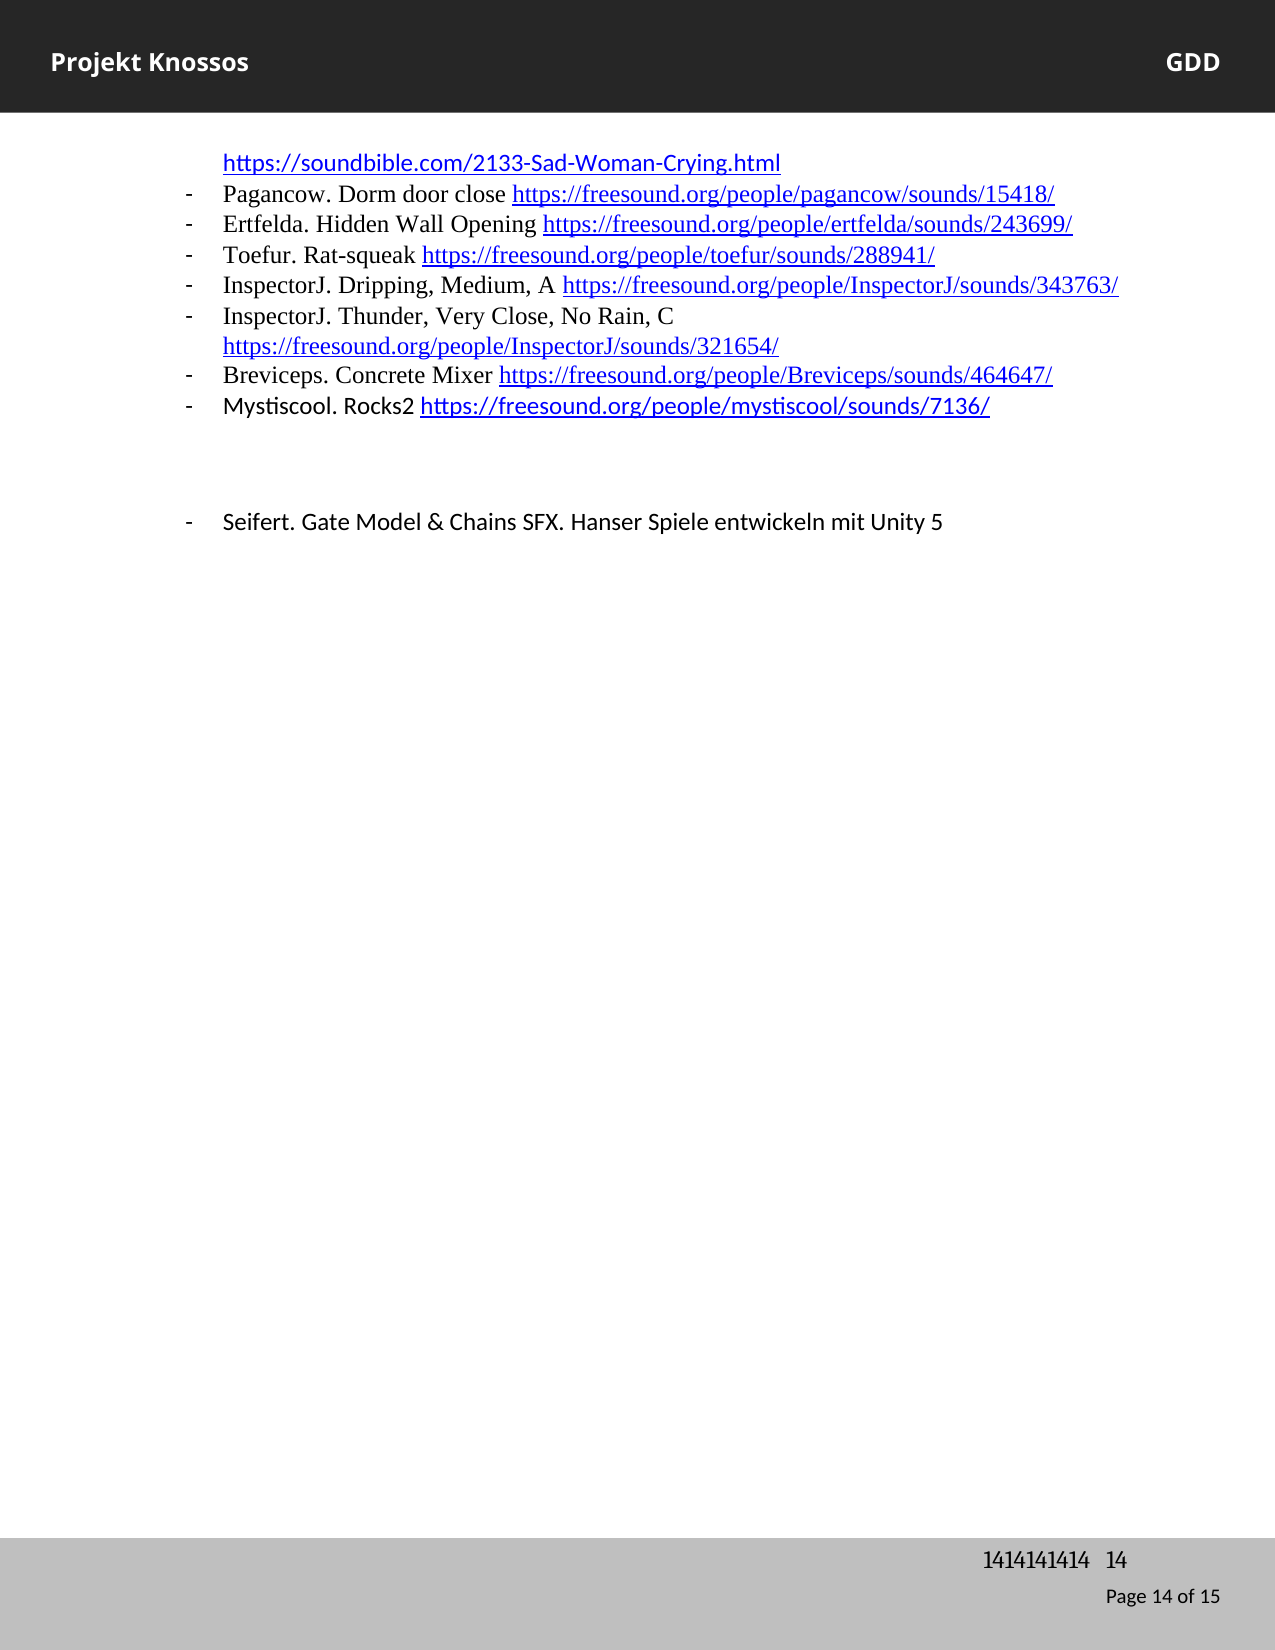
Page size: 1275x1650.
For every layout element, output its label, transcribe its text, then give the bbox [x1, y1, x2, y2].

list InspectorJ. Thunder, Very Close, No Rain, C https://freesound.org/people/InspectorJ/sounds/321654/ [185, 300, 1127, 359]
list Ertfelda. Hidden Wall Opening https://freesound.org/people/ertfelda/sounds/243699/ [185, 209, 1127, 239]
list Toefur. Rat-squeak https://freesound.org/people/toefur/sounds/288941/ [185, 239, 1127, 270]
list Seifert. Gate Model & Chains SFX. Hanser Spiele entwickeln mit Unity 5 [185, 507, 1127, 537]
list Pagancow. Dorm door close https://freesound.org/people/pagancow/sounds/15418/ [185, 178, 1127, 209]
list https://soundbible.com/2133-Sad-Woman-Crying.html [223, 148, 1127, 178]
list Mystiscool. Rocks2 https://freesound.org/people/mystiscool/sounds/7136/ [185, 390, 1127, 421]
list Breviceps. Concrete Mixer https://freesound.org/people/Breviceps/sounds/464647/ [185, 359, 1127, 390]
list InspectorJ. Dripping, Medium, A https://freesound.org/people/InspectorJ/sounds/343763/ [185, 270, 1127, 300]
